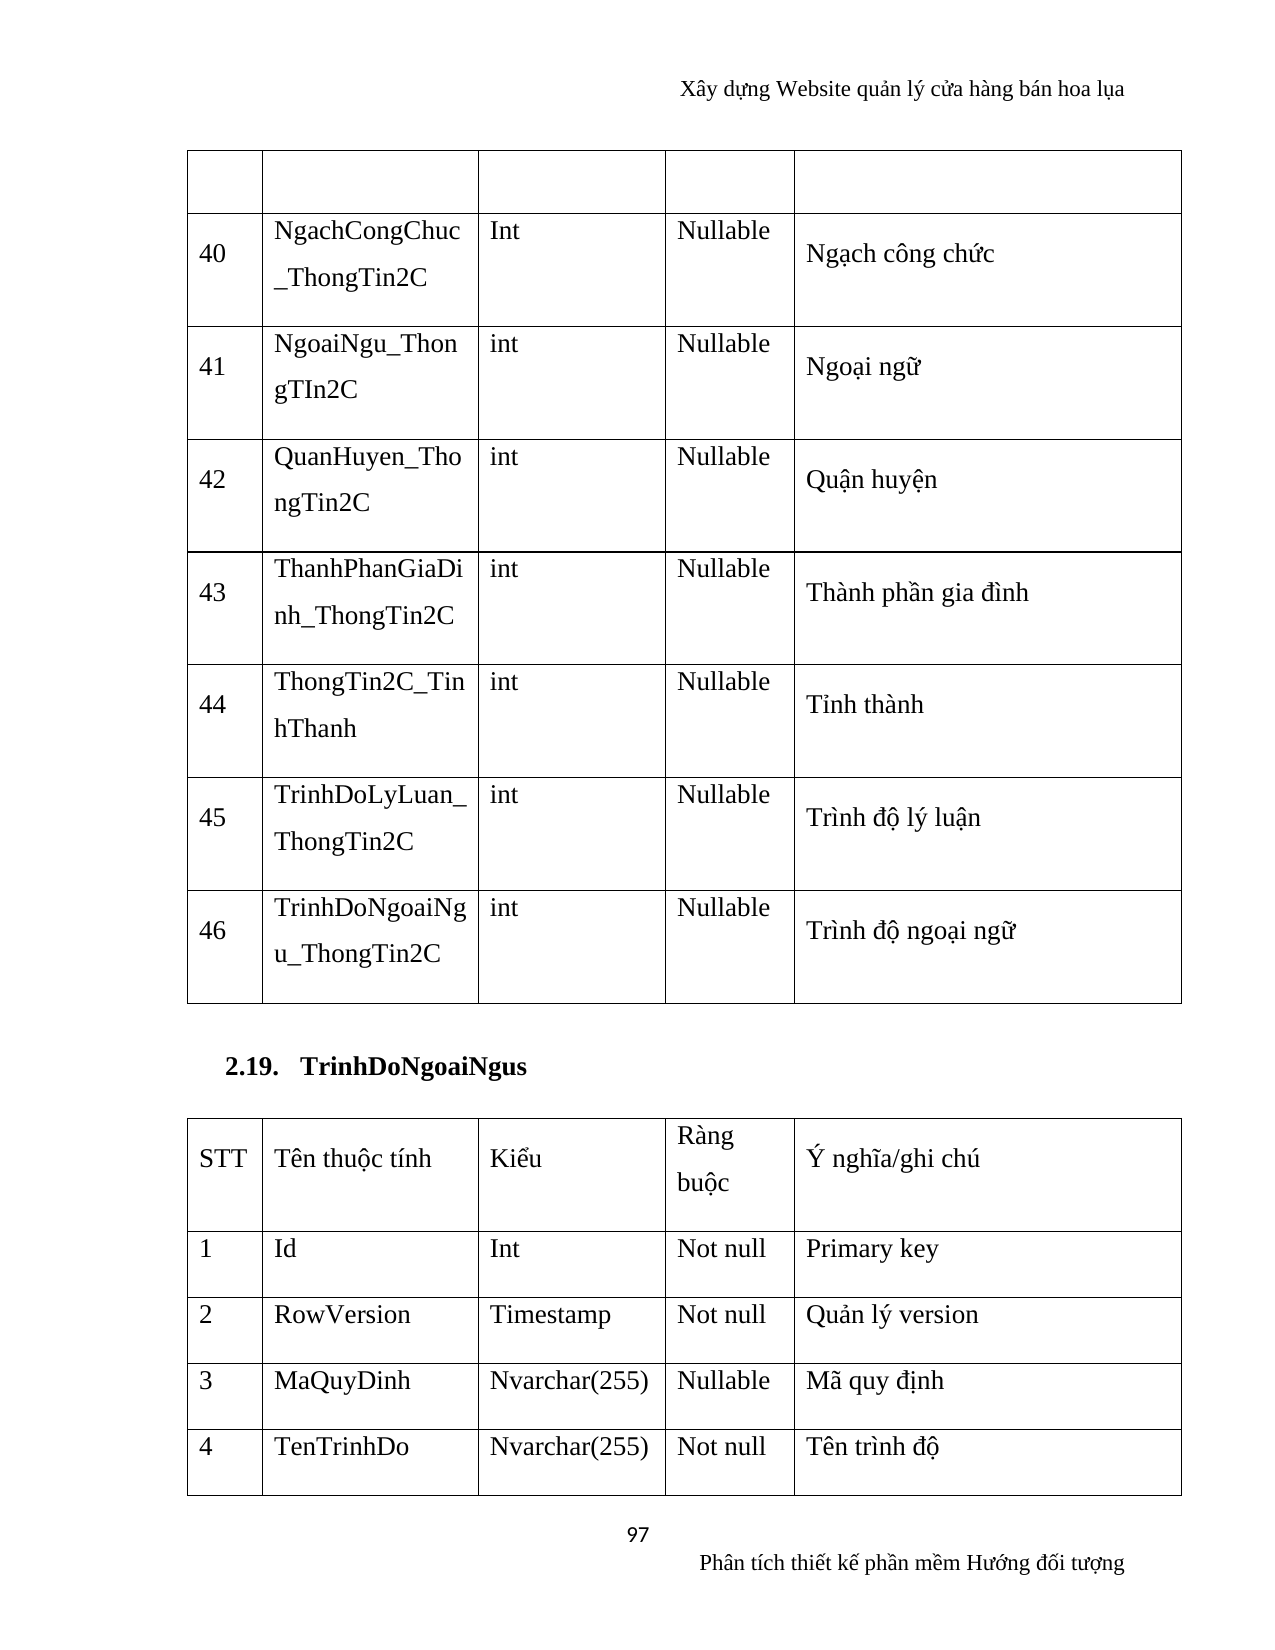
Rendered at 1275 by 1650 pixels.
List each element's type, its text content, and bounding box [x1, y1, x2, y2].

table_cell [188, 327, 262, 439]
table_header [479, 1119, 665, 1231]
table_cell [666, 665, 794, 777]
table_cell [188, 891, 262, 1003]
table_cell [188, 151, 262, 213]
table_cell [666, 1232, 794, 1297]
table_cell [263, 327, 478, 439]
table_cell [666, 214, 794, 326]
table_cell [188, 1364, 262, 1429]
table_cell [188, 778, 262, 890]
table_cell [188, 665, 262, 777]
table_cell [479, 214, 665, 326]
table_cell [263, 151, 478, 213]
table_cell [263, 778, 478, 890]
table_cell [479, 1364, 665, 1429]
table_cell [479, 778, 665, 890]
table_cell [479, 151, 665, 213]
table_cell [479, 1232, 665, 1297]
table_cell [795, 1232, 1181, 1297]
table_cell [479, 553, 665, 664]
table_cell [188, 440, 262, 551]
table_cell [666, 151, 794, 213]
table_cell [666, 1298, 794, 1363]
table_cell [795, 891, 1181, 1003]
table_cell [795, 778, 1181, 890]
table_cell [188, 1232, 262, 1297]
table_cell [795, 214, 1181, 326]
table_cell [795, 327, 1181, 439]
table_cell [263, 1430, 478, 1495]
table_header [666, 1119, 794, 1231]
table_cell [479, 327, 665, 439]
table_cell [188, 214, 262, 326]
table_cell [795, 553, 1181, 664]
list TrinhDoNgoaiNgus [225, 1050, 1125, 1082]
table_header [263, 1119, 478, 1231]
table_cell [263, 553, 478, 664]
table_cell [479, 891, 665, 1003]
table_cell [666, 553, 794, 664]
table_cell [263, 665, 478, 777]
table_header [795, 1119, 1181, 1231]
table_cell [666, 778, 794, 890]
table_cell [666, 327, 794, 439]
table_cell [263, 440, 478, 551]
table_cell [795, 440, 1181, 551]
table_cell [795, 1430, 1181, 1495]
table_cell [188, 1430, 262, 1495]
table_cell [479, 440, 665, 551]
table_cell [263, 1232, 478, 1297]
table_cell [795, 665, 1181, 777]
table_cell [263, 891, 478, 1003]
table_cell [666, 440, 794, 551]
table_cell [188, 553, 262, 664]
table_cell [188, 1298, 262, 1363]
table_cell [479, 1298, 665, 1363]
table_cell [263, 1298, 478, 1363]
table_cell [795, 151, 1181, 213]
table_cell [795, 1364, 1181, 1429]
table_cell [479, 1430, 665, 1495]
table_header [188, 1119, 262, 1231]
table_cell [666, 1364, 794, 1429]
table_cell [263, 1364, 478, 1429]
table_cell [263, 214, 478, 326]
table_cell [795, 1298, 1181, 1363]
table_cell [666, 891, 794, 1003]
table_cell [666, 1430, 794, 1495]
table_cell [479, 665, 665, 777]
